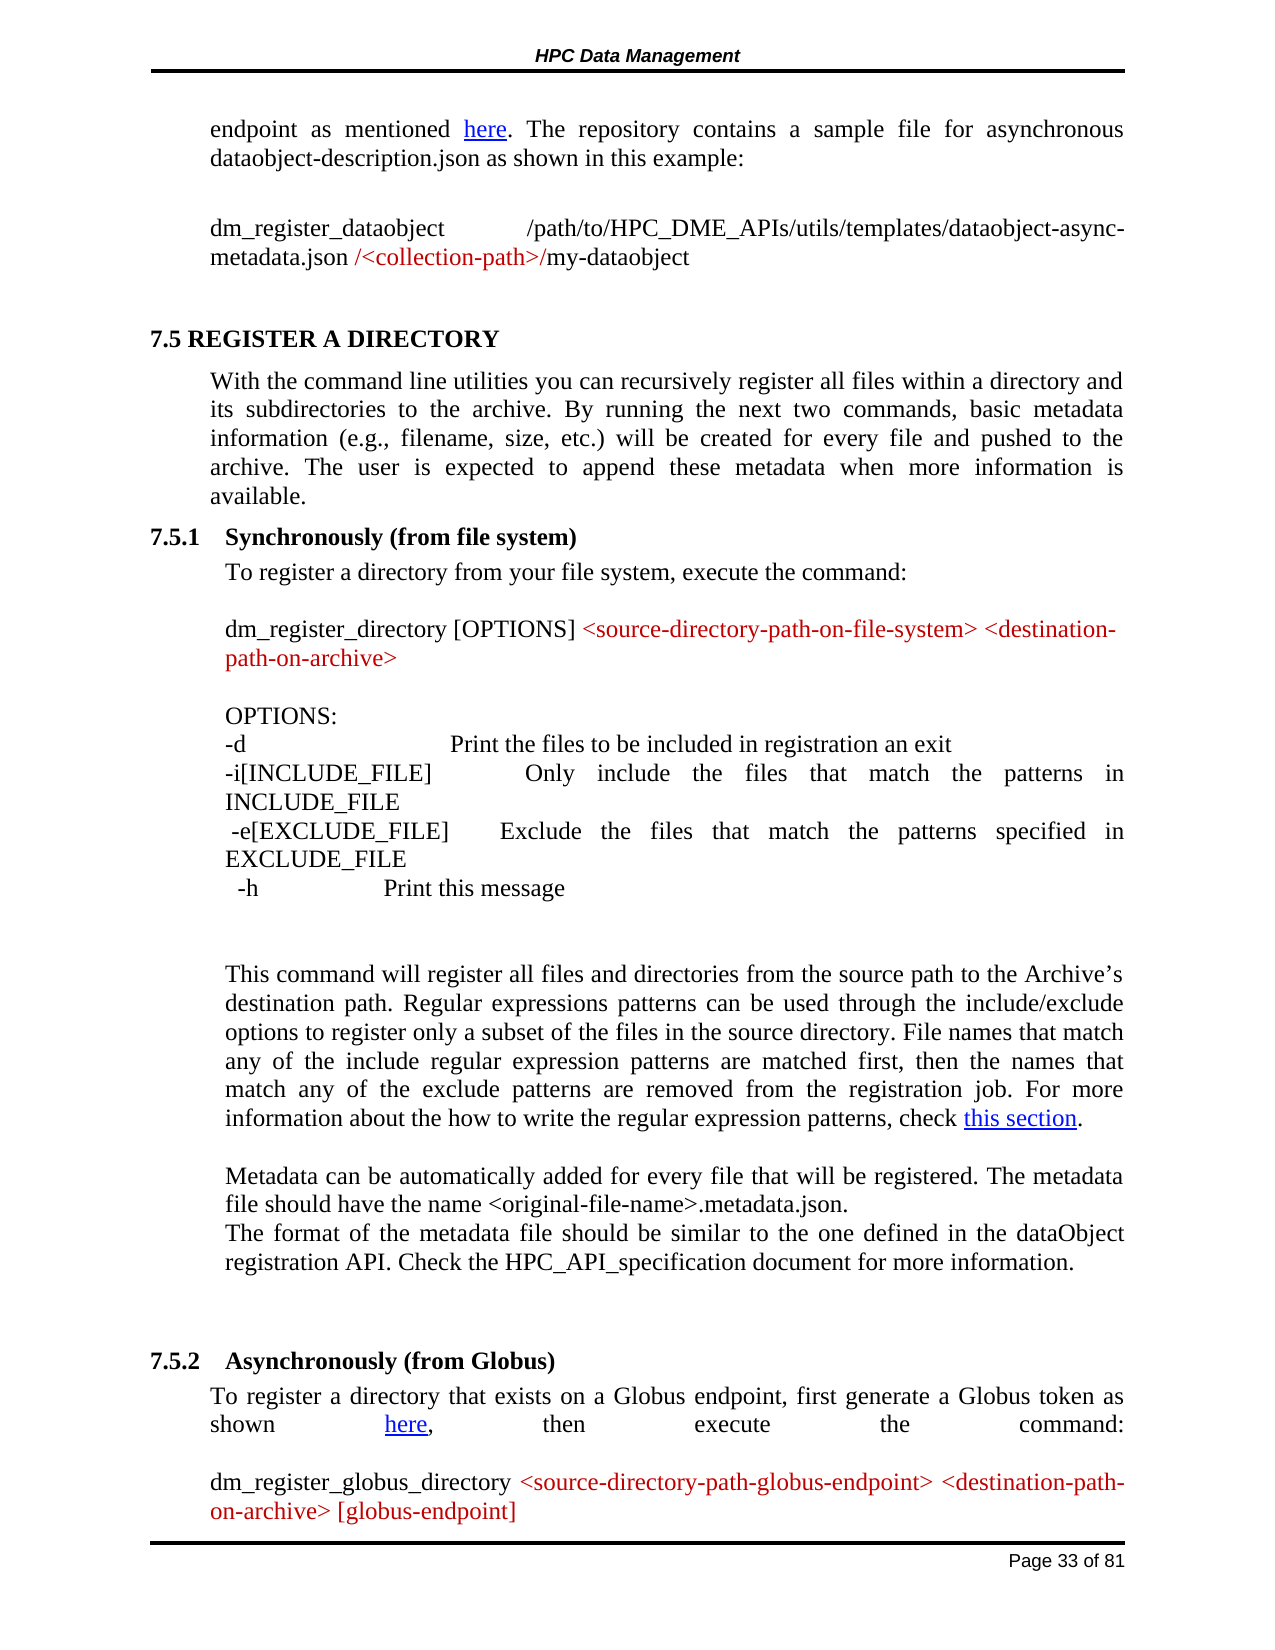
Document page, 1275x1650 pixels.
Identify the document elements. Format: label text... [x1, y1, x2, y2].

list Metadata can be automatically added for every file that will be registered. The metadata file should have the name <original-file-name>.metadata.json. [225, 1161, 1125, 1218]
list -h Print this message [225, 873, 1125, 902]
subtitle Register a Directory [150, 324, 1125, 353]
list To register a directory from your file system, execute the command: dm_register_directory [OPTIONS] <source-directory-path-on-file-system> <destination-path-on-archive> [225, 557, 1125, 672]
subtitle Asynchronously (from Globus) [150, 1346, 1125, 1374]
text dm_register_dataobject /path/to/HPC_DME_APIs/utils/templates/dataobject-async-metadata.json /<collection-path>/my-dataobject [210, 213, 1125, 271]
subtitle Synchronously (from file system) [150, 522, 1125, 551]
text To register a directory that exists on a Globus endpoint, first generate a Globus token as shown here, then execute the command: dm_register_globus_directory <source-directory-path-globus-endpoint> <destination-path-on-archive> [globus-endpoint] [210, 1381, 1125, 1524]
list -e[EXCLUDE_FILE] Exclude the files that match the patterns specified in EXCLUDE_FILE [225, 816, 1125, 873]
list This command will register all files and directories from the source path to the Archive’s destination path. Regular expressions patterns can be used through the include/exclude options to register only a subset of the files in the source directory. File names that match any of the include regular expression patterns are matched first, then the names that match any of the exclude patterns are removed from the registration job. For more information about the how to write the regular expression patterns, check this section. [225, 959, 1125, 1132]
list -d Print the files to be included in registration an exit [225, 729, 1125, 758]
list -i[INCLUDE_FILE] Only include the files that match the patterns in INCLUDE_FILE [225, 758, 1125, 816]
text With the command line utilities you can recursively register all files within a directory and its subdirectories to the archive. By running the next two commands, basic metadata information (e.g., filename, size, etc.) will be created for every file and pushed to the archive. The user is expected to append these metadata when more information is available. [210, 366, 1125, 509]
list The format of the metadata file should be similar to the one defined in the dataObject registration API. Check the HPC_API_specification document for more information. [225, 1218, 1125, 1276]
list OPTIONS: [225, 701, 1125, 729]
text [210, 114, 1125, 172]
